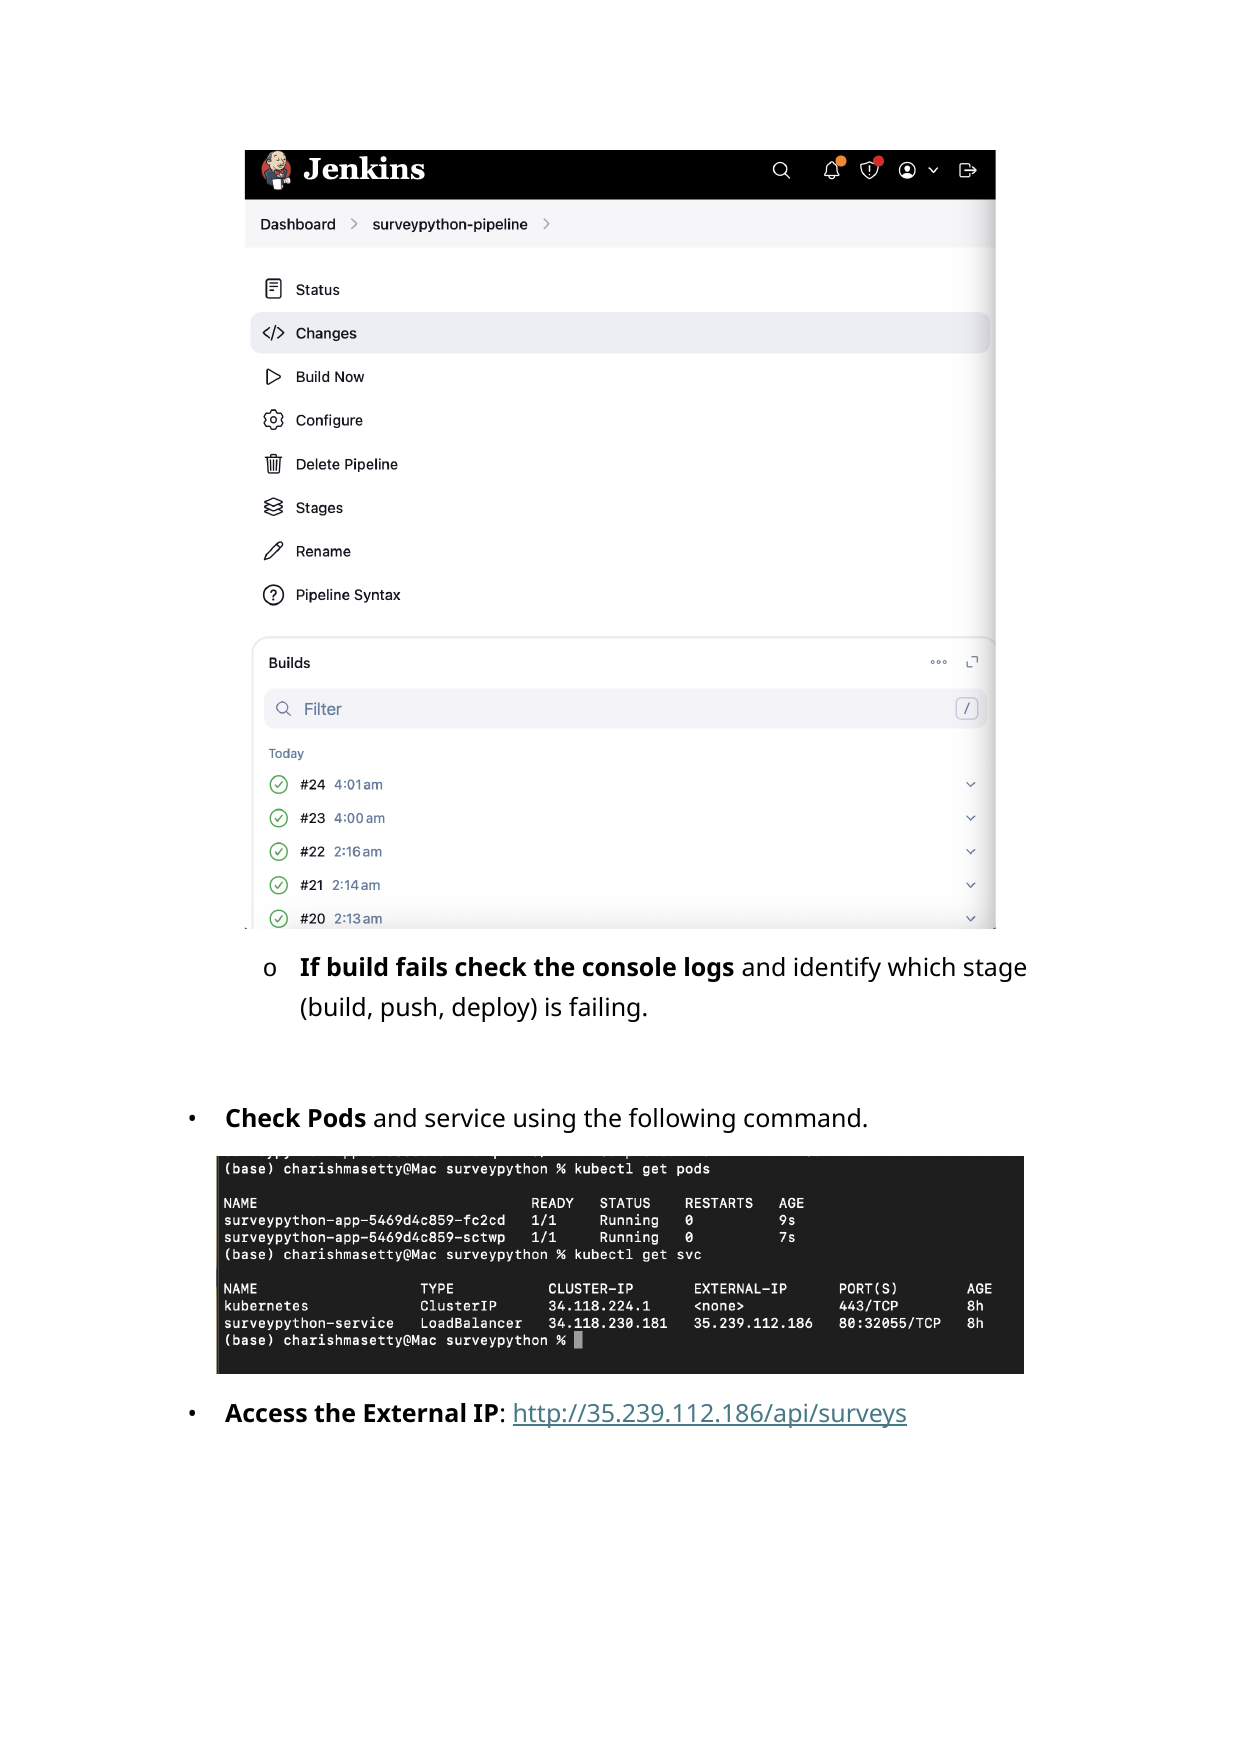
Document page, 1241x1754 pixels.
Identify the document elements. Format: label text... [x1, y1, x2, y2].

list Access the External IP: http://35.239.112.186/api/surveys [187, 1396, 1090, 1430]
picture [216, 1156, 1024, 1374]
list If build fails check the console logs and identify which stage (build, push, deploy) is failing. [262, 950, 1090, 1023]
picture [244, 150, 996, 929]
list Check Pods and service using the following command. [187, 1101, 1090, 1135]
